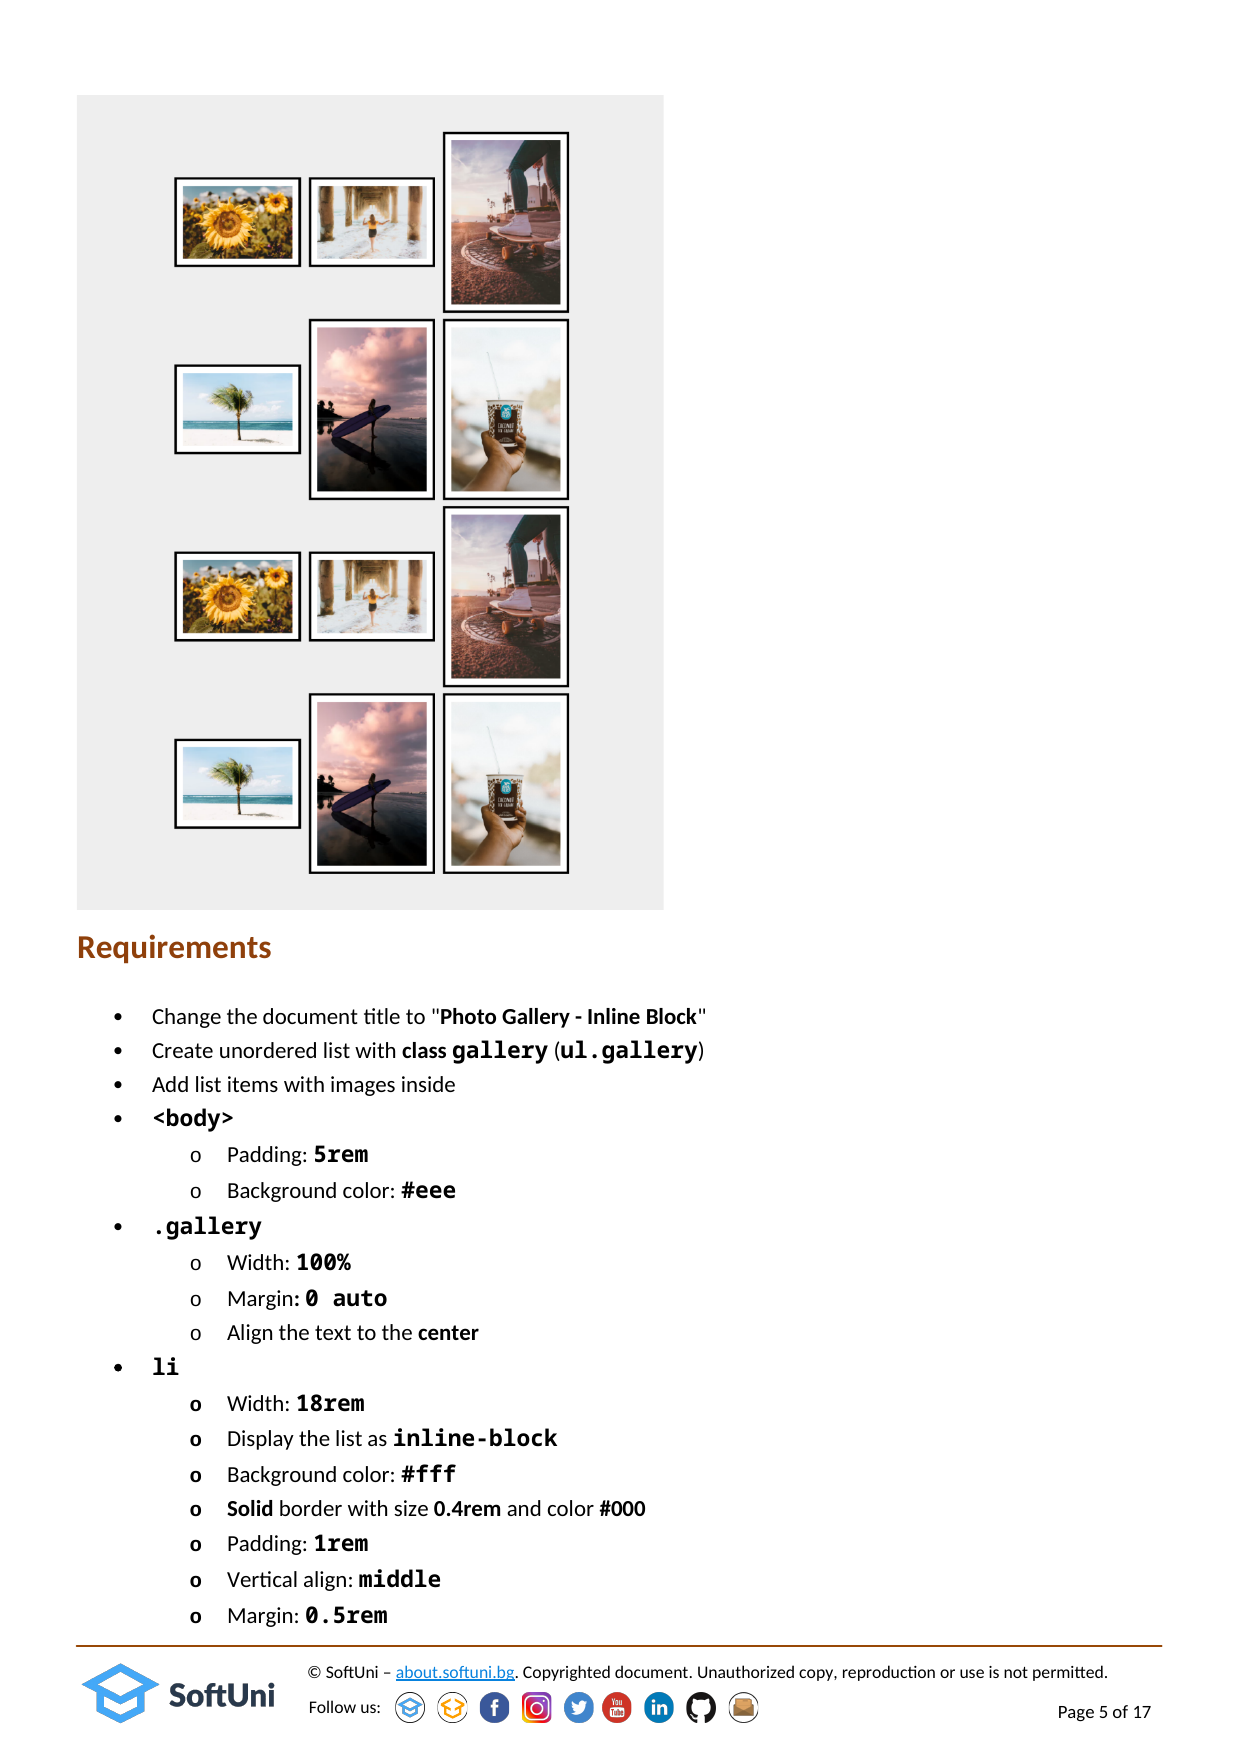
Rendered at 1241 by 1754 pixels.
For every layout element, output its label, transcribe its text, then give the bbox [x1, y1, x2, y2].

list Margin: 0 auto [189, 1282, 1163, 1313]
subtitle Requirements [77, 926, 1163, 967]
list Width: 100% [189, 1246, 1163, 1277]
list Add list items with images inside [114, 1070, 1163, 1098]
list Change the document title to "Photo Gallery - Inline Block" [114, 1002, 1163, 1030]
picture [728, 1692, 759, 1723]
list Background color: #eee [189, 1174, 1163, 1205]
picture [602, 1692, 632, 1723]
picture [564, 1692, 594, 1723]
picture [522, 1692, 552, 1723]
picture [665, 1692, 674, 1701]
list Margin: 0.5rem [189, 1599, 1163, 1630]
list Solid border with size 0.4rem and color #000 [189, 1494, 1163, 1523]
list Width: 18rem [189, 1386, 1163, 1418]
list Align the text to the center [189, 1318, 1163, 1346]
picture [644, 1692, 653, 1701]
picture [437, 1692, 468, 1723]
picture [644, 1714, 653, 1723]
list Padding: 1rem [189, 1527, 1163, 1558]
list Create unordered list with class gallery (ul.gallery) [114, 1034, 1163, 1065]
picture [665, 1714, 674, 1723]
picture [479, 1692, 510, 1723]
list Padding: 5rem [189, 1138, 1163, 1169]
picture [395, 1692, 425, 1723]
list <body> [114, 1102, 1163, 1133]
picture [75, 1658, 281, 1729]
list .gallery [114, 1210, 1163, 1241]
list Display the list as inline-block [189, 1422, 1163, 1454]
list Background color: #fff [189, 1458, 1163, 1489]
picture [658, 1705, 667, 1714]
picture [76, 95, 664, 910]
picture [686, 1692, 716, 1723]
list Vertical align: middle [189, 1563, 1163, 1594]
list li [114, 1351, 1163, 1382]
